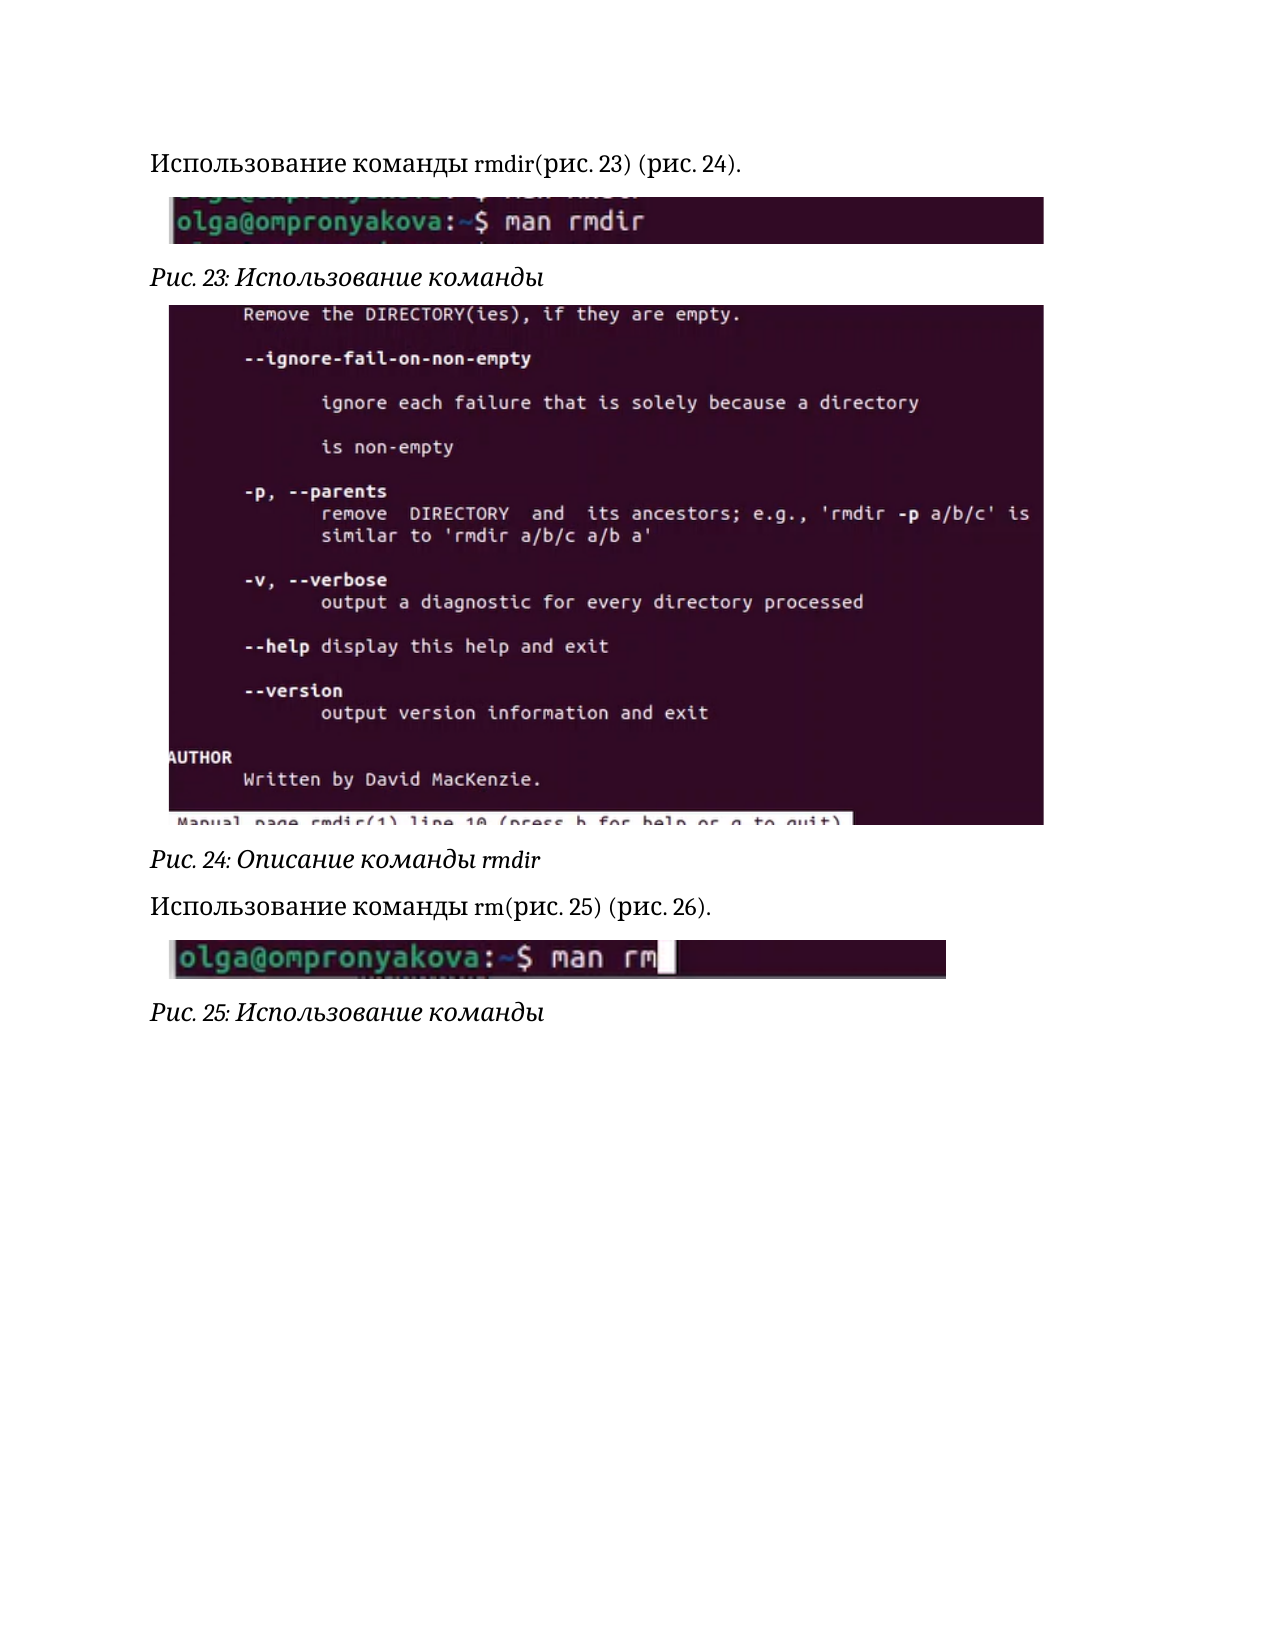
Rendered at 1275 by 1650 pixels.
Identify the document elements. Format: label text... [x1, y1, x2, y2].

picture [168, 940, 946, 979]
picture [168, 305, 1044, 825]
text Использование команды rmdir(рис. 23) (рис. 24). [150, 150, 1125, 179]
text Рис. 23: Использование команды [150, 264, 1125, 293]
picture [168, 197, 1044, 244]
text Рис. 25: Использование команды [150, 999, 1125, 1028]
text Использование команды rm(рис. 25) (рис. 26). [150, 893, 1125, 922]
text Рис. 24: Описание команды rmdir [150, 846, 1125, 874]
